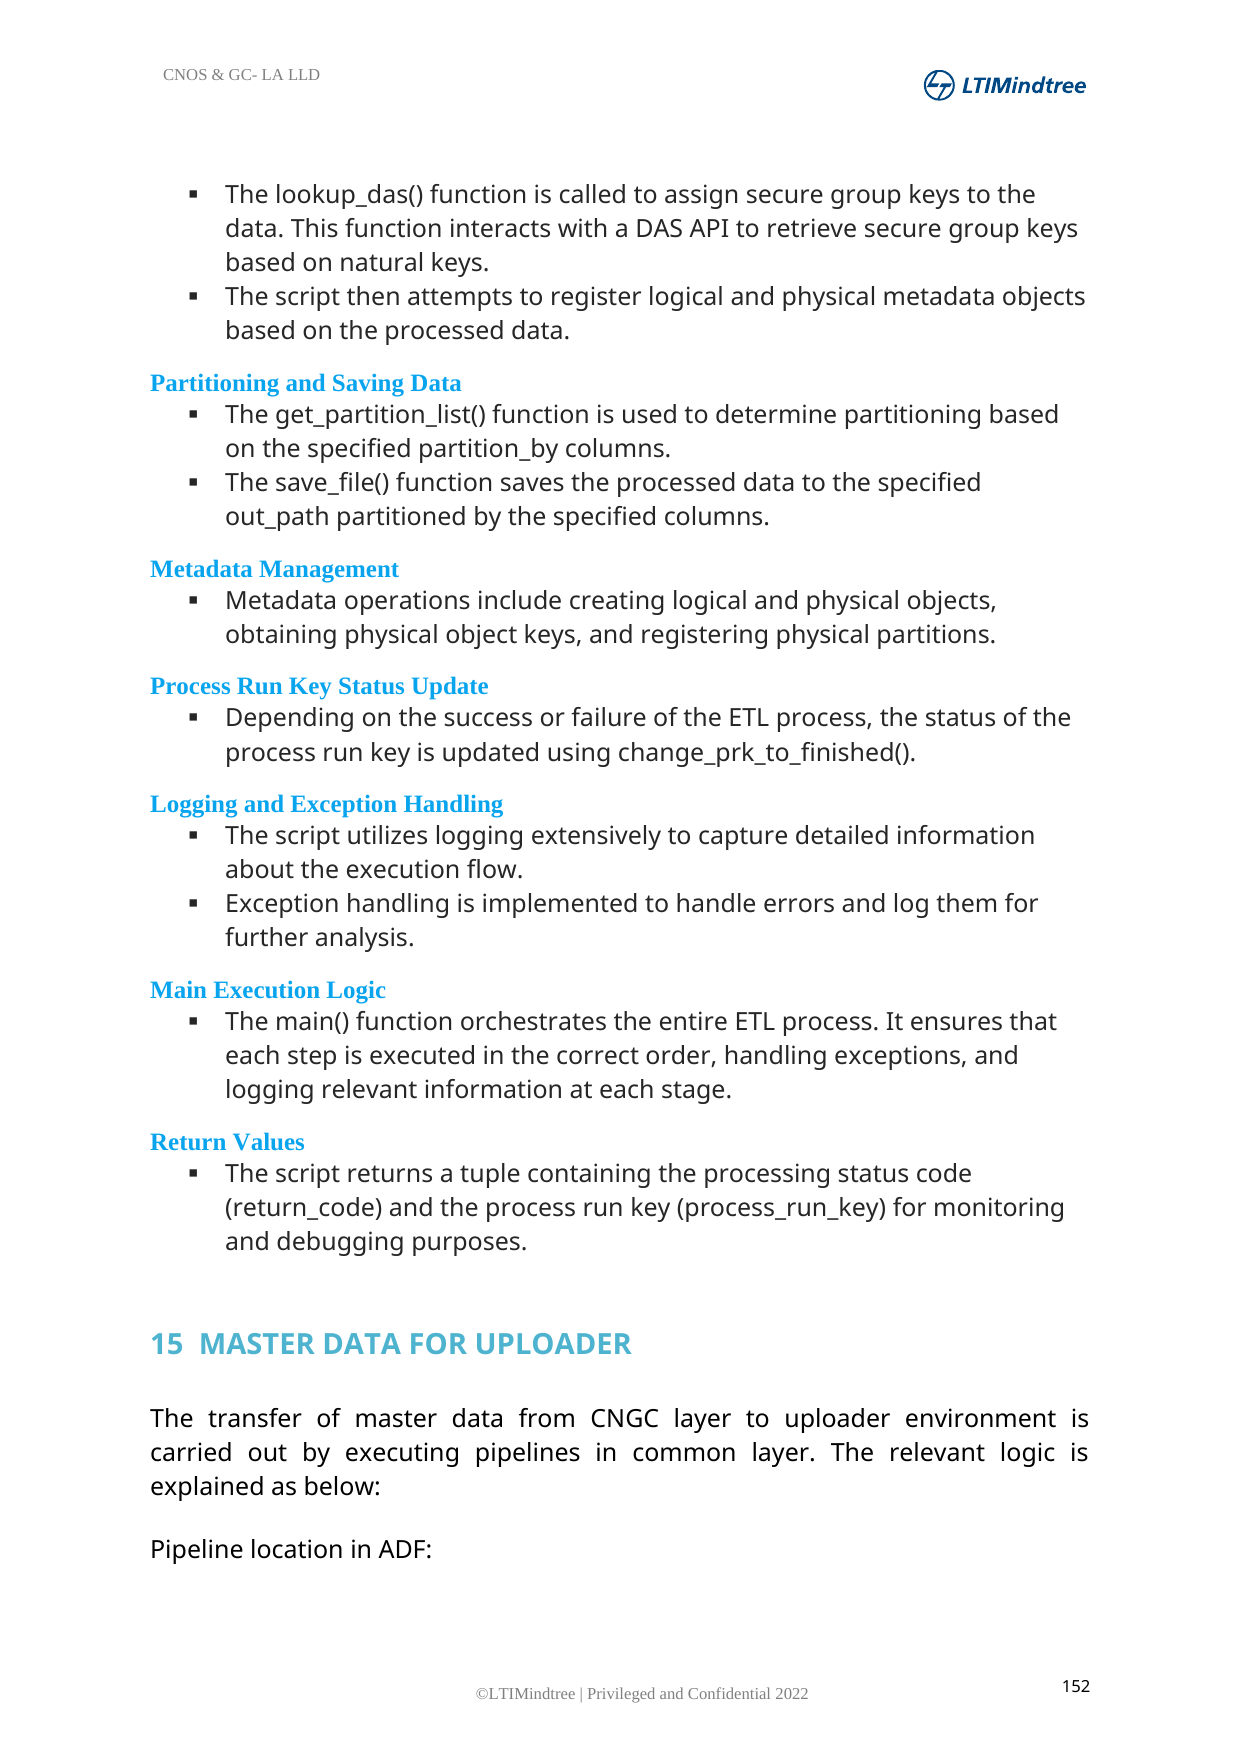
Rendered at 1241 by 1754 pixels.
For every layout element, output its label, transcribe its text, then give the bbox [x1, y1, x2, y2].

list Exception handling is implemented to handle errors and log them for further analysis. [187, 886, 1090, 954]
list The save_file() function saves the processed data to the specified out_path partitioned by the specified columns. [187, 465, 1090, 533]
subtitle Process Run Key Status Update [150, 671, 1090, 700]
list The script returns a tuple containing the processing status code (return_code) and the process run key (process_run_key) for monitoring and debugging purposes. [187, 1155, 1090, 1258]
list Depending on the success or failure of the ETL process, the status of the process run key is updated using change_prk_to_finished(). [187, 700, 1090, 768]
subtitle Return Values [150, 1127, 1090, 1155]
list Metadata operations include creating logical and physical objects, obtaining physical object keys, and registering physical partitions. [187, 582, 1090, 651]
list The main() function orchestrates the entire ETL process. It ensures that each step is executed in the correct order, handling exceptions, and logging relevant information at each stage. [187, 1004, 1090, 1106]
list The script then attempts to register logical and physical metadata objects based on the processed data. [187, 279, 1090, 347]
list The lookup_das() function is called to assign secure group keys to the data. This function interacts with a DAS API to retrieve secure group keys based on natural keys. [187, 177, 1090, 279]
subtitle MASTER DATA FOR UPLOADER [150, 1323, 1090, 1363]
subtitle Metadata Management [150, 554, 1090, 582]
text The transfer of master data from CNGC layer to uploader environment is carried out by executing pipelines in common layer. The relevant logic is explained as below: [150, 1401, 1090, 1503]
list The get_partition_list() function is used to determine partitioning based on the specified partition_by columns. [187, 397, 1090, 465]
list The script utilizes logging extensively to capture detailed information about the execution flow. [187, 818, 1090, 886]
subtitle Main Execution Logic [150, 975, 1090, 1004]
subtitle Logging and Exception Handling [150, 789, 1090, 818]
text Pipeline location in ADF: [150, 1532, 1090, 1566]
subtitle Partitioning and Saving Data [150, 368, 1090, 397]
